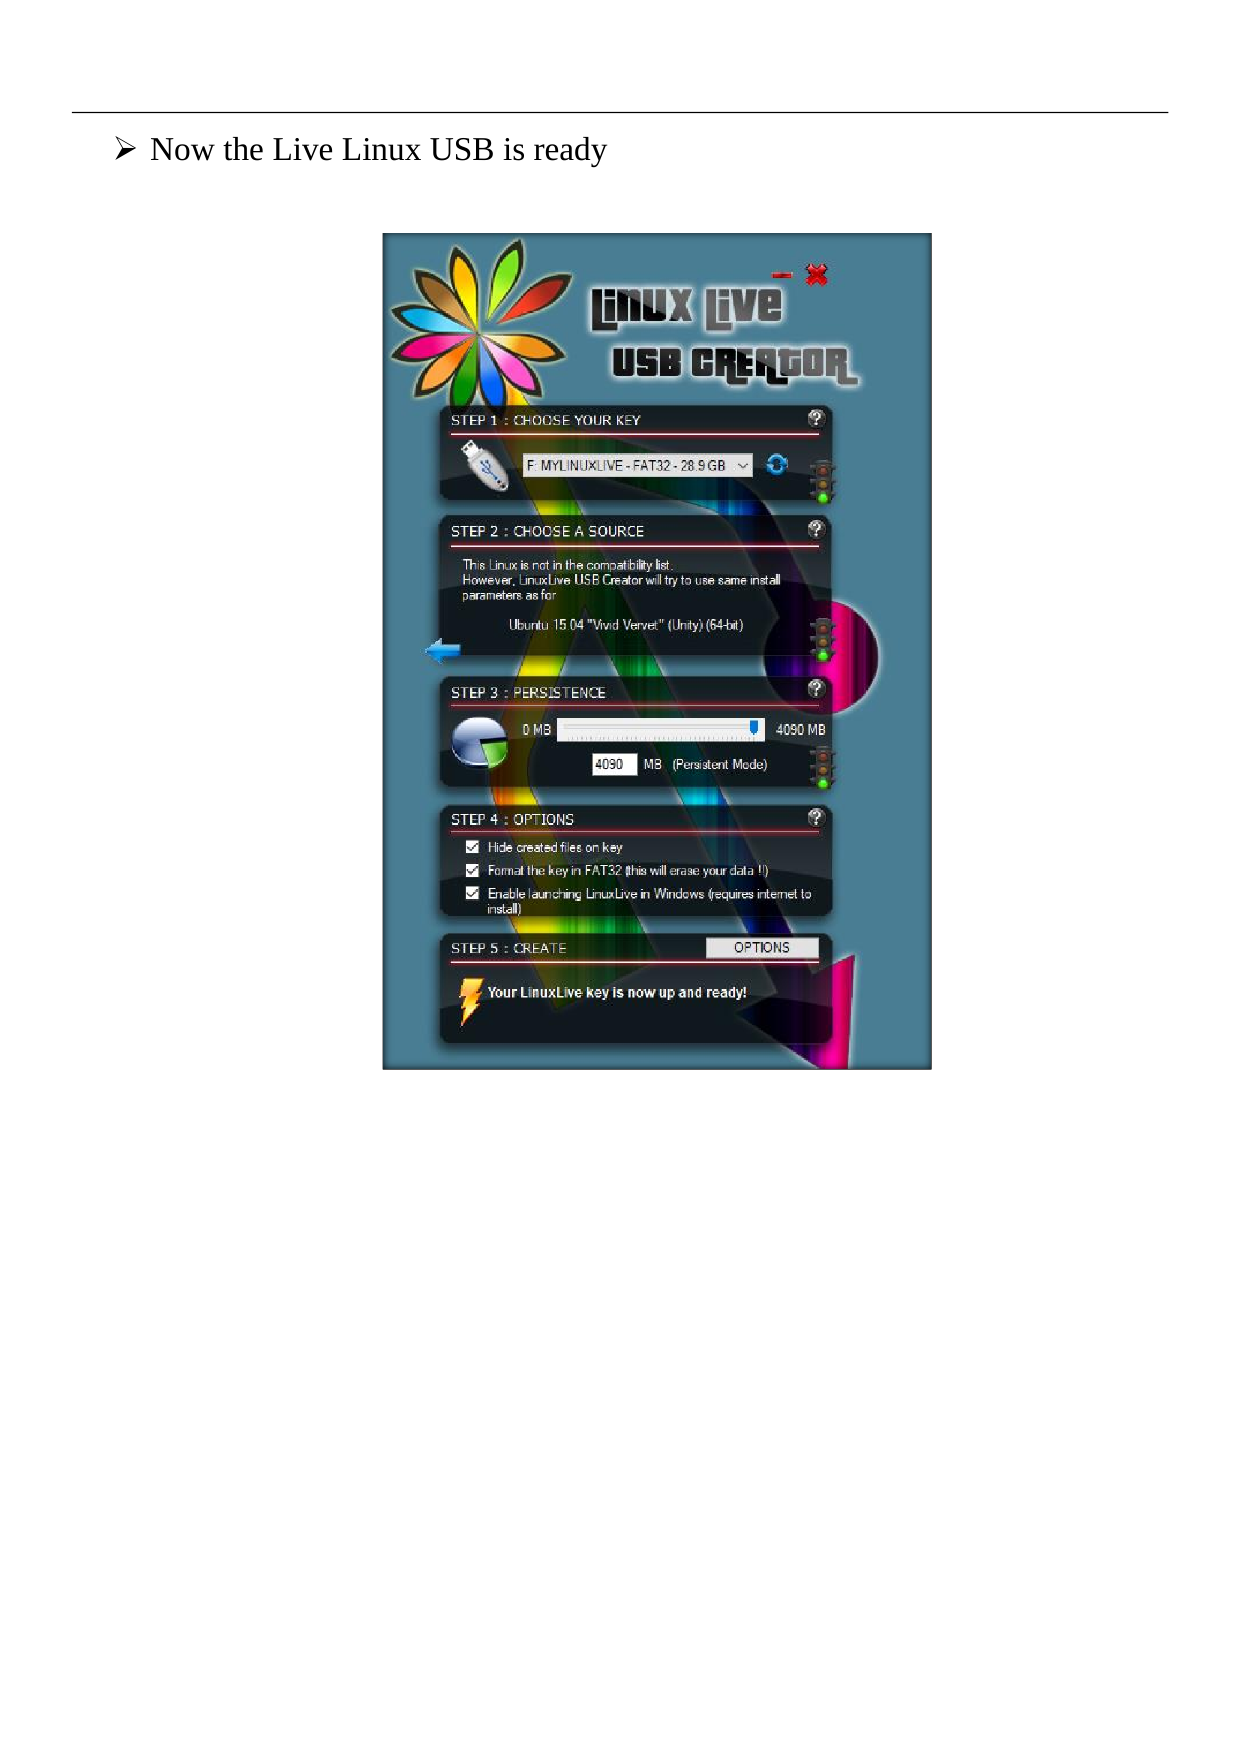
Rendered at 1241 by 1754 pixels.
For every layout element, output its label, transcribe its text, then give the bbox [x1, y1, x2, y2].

list Now the Live Linux USB is ready [112, 129, 1228, 167]
picture [383, 233, 931, 1069]
